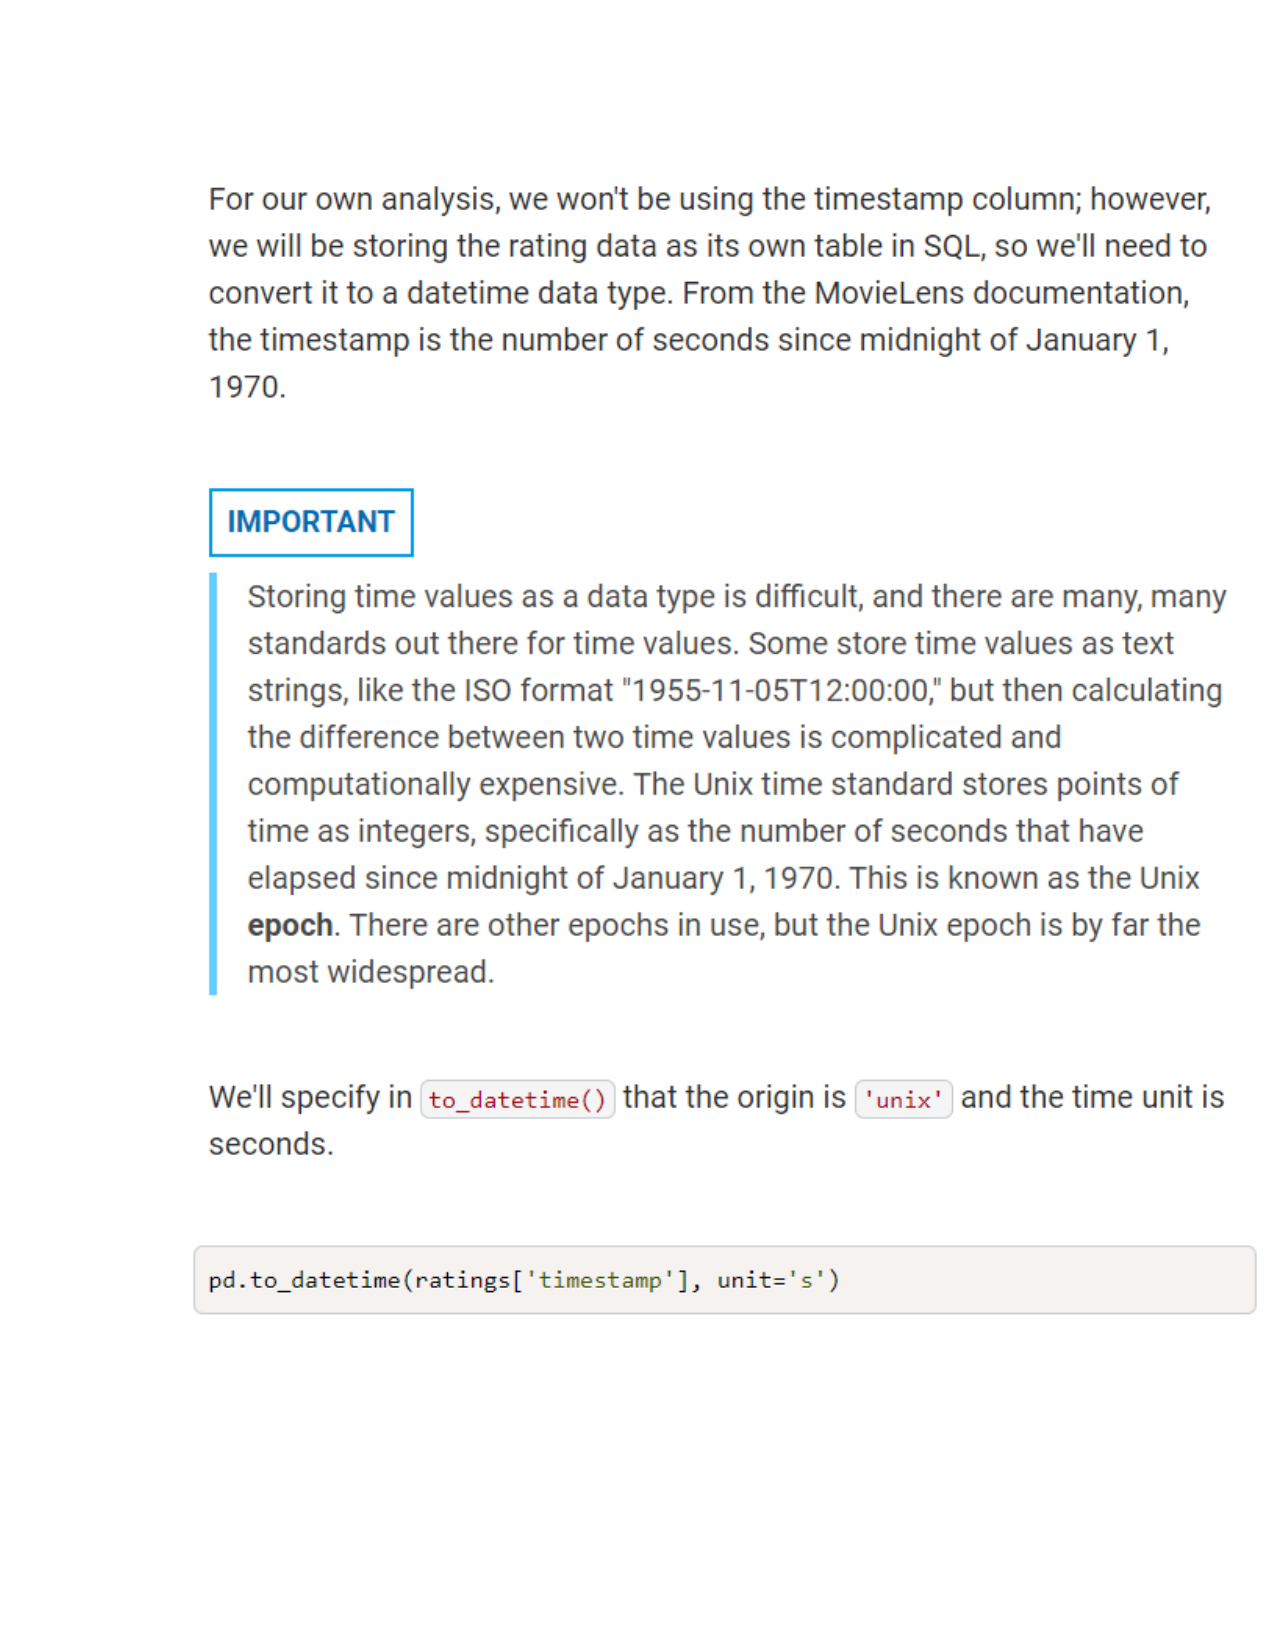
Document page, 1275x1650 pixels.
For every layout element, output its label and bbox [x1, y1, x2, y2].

picture [150, 150, 1275, 1349]
